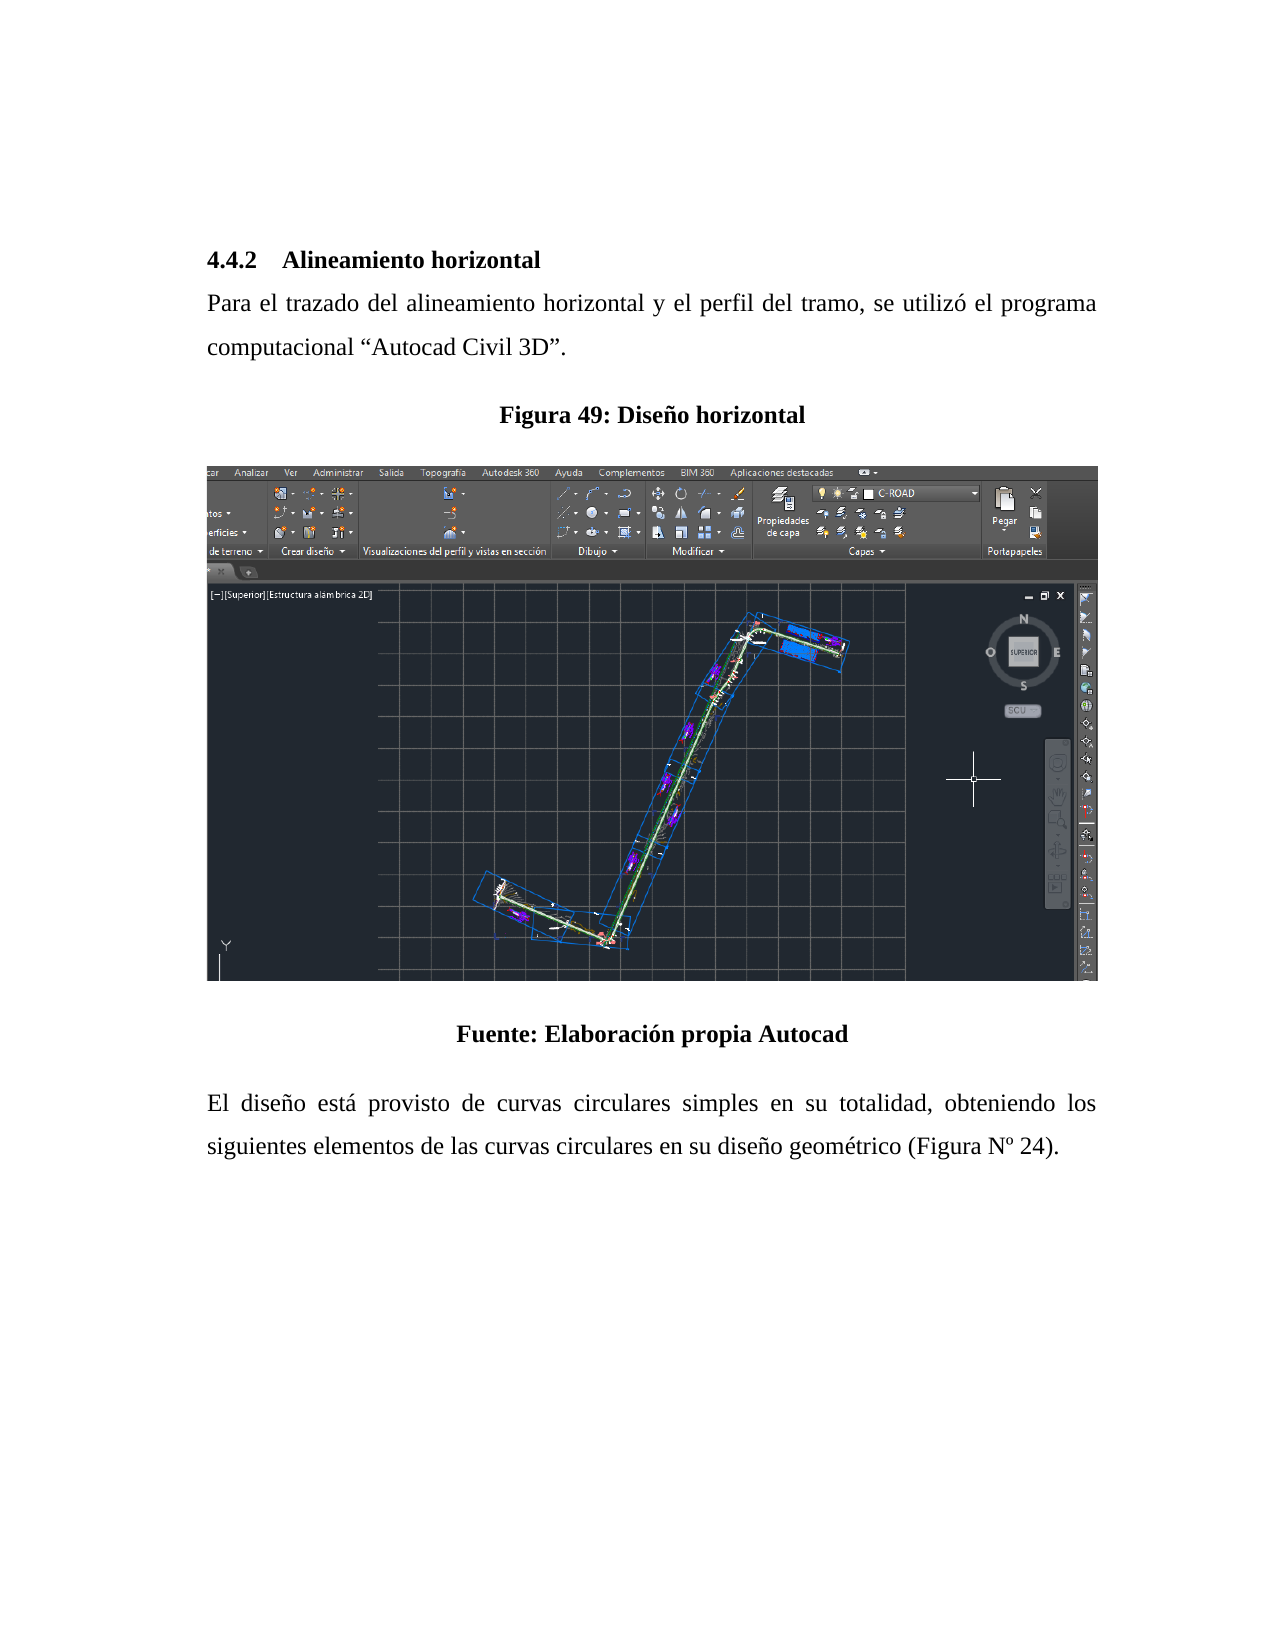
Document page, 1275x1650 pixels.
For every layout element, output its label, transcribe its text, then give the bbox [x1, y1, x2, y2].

text Figura 49: Diseño horizontal [207, 400, 1098, 428]
text El diseño está provisto de curvas circulares simples en su totalidad, obteniendo los siguientes elementos de las curvas circulares en su diseño geométrico (Figura Nº 24). [207, 1088, 1098, 1159]
subtitle Alineamiento horizontal [207, 245, 1098, 274]
text Para el trazado del alineamiento horizontal y el perfil del tramo, se utilizó el programa computacional “Autocad Civil 3D”. [207, 288, 1098, 360]
text Fuente: Elaboración propia Autocad [207, 1019, 1098, 1048]
